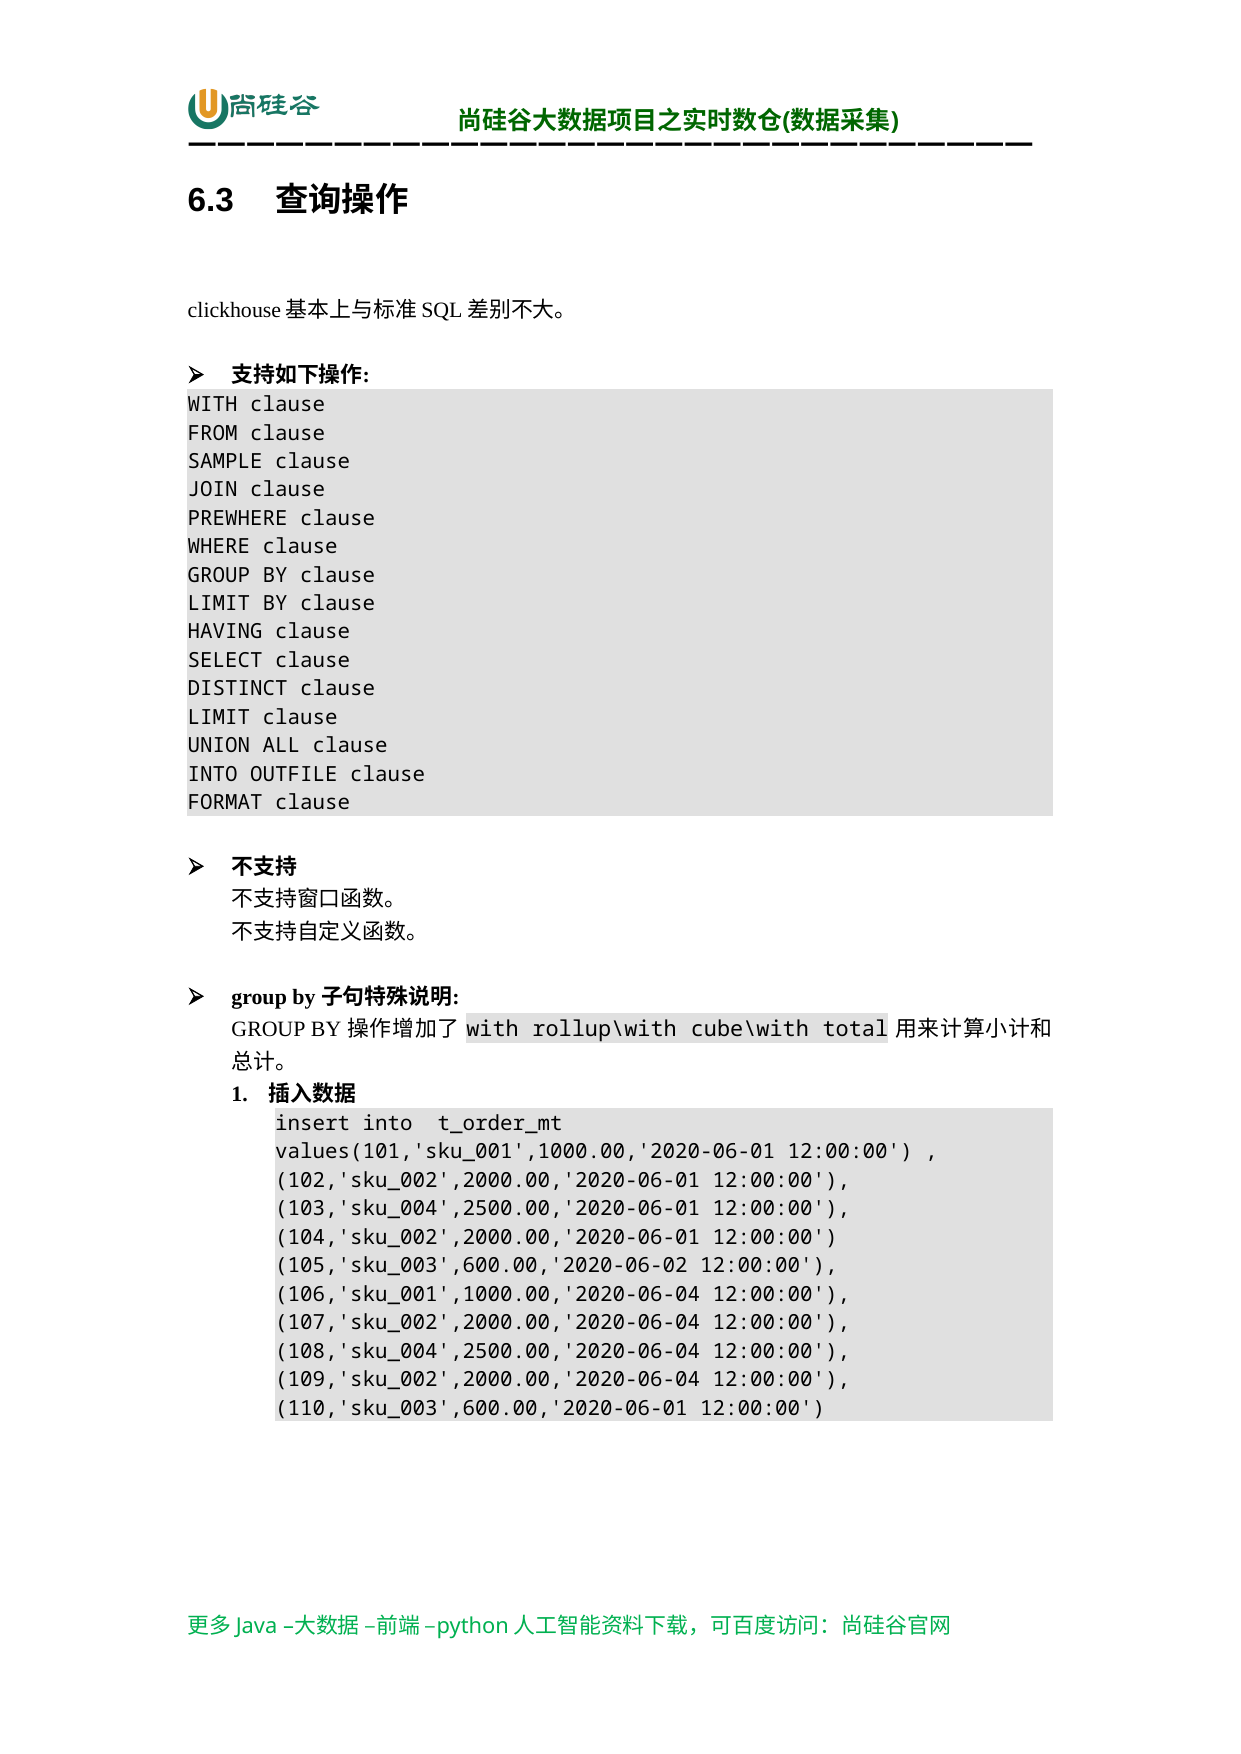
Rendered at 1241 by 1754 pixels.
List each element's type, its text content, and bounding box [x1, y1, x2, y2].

list 不支持 [187, 848, 1053, 881]
text WHERE clause [187, 531, 1053, 560]
list 支持如下操作: [187, 357, 1053, 389]
text LIMIT clause [187, 702, 1053, 730]
text (103,'sku_004',2500.00,'2020-06-01 12:00:00'), [275, 1193, 1053, 1222]
text insert into t_order_mt [275, 1108, 1053, 1137]
text clickhouse基本上与标准SQL 差别不大。 [187, 292, 1053, 324]
subtitle 查询操作 [187, 165, 1053, 230]
text (106,'sku_001',1000.00,'2020-06-04 12:00:00'), [275, 1279, 1053, 1307]
text FORMAT clause [187, 787, 1053, 816]
text UNION ALL clause [187, 730, 1053, 759]
text 不支持自定义函数。 [231, 913, 1053, 946]
text LIMIT BY clause [187, 588, 1053, 617]
text 不支持窗口函数。 [231, 881, 1053, 913]
text INTO OUTFILE clause [187, 759, 1053, 787]
picture [187, 88, 321, 130]
text HAVING clause [187, 617, 1053, 645]
text JOIN clause [187, 474, 1053, 503]
list GROUP BY 操作增加了 with rollup\with cube\with total 用来计算小计和总计。 [231, 1011, 1053, 1076]
text values(101,'sku_001',1000.00,'2020-06-01 12:00:00') , [275, 1137, 1053, 1165]
text (110,'sku_003',600.00,'2020-06-01 12:00:00') [275, 1393, 1053, 1421]
list group by 子句特殊说明: [187, 978, 1053, 1011]
text SAMPLE clause [187, 446, 1053, 474]
text (108,'sku_004',2500.00,'2020-06-04 12:00:00'), [275, 1336, 1053, 1364]
text DISTINCT clause [187, 673, 1053, 702]
text SELECT clause [187, 645, 1053, 673]
text (109,'sku_002',2000.00,'2020-06-04 12:00:00'), [275, 1364, 1053, 1393]
text (102,'sku_002',2000.00,'2020-06-01 12:00:00'), [275, 1165, 1053, 1193]
text (107,'sku_002',2000.00,'2020-06-04 12:00:00'), [275, 1307, 1053, 1336]
text (104,'sku_002',2000.00,'2020-06-01 12:00:00') [275, 1222, 1053, 1250]
text (105,'sku_003',600.00,'2020-06-02 12:00:00'), [275, 1250, 1053, 1279]
text GROUP BY clause [187, 560, 1053, 588]
list 插入数据 [231, 1076, 1053, 1108]
text PREWHERE clause [187, 503, 1053, 531]
text WITH clause [187, 389, 1053, 418]
text FROM clause [187, 418, 1053, 446]
